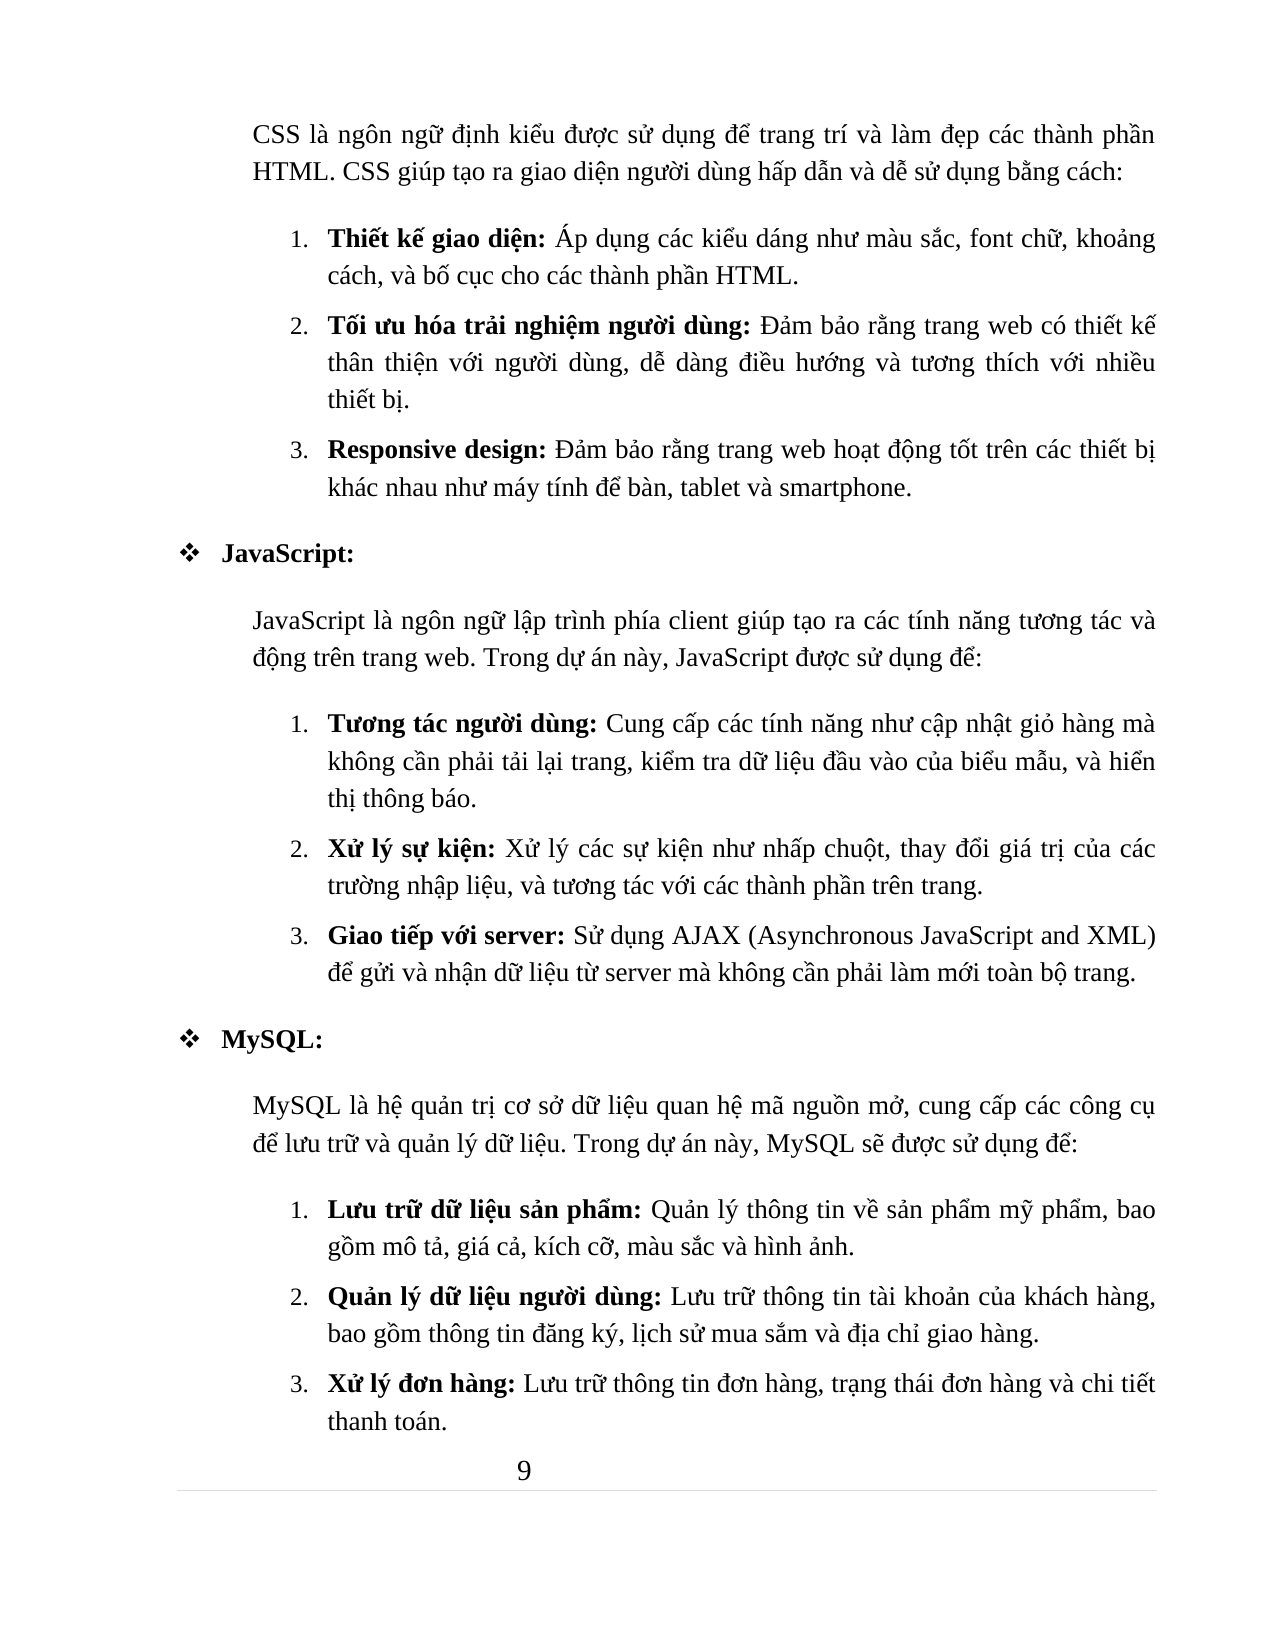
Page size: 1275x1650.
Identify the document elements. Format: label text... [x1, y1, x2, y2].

text JavaScript là ngôn ngữ lập trình phía client giúp tạo ra các tính năng tương tác và động trên trang web. Trong dự án này, JavaScript được sử dụng để: [252, 604, 1157, 672]
list Xử lý sự kiện: Xử lý các sự kiện như nhấp chuột, thay đổi giá trị của các trường nhập liệu, và tương tác với các thành phần trên trang. [290, 832, 1157, 900]
list Responsive design: Đảm bảo rằng trang web hoạt động tốt trên các thiết bị khác nhau như máy tính để bàn, tablet và smartphone. [290, 433, 1157, 502]
list Tương tác người dùng: Cung cấp các tính năng như cập nhật giỏ hàng mà không cần phải tải lại trang, kiểm tra dữ liệu đầu vào của biểu mẫu, và hiển thị thông báo. [290, 707, 1157, 813]
list JavaScript: [177, 537, 1157, 568]
list Quản lý dữ liệu người dùng: Lưu trữ thông tin tài khoản của khách hàng, bao gồm thông tin đăng ký, lịch sử mua sắm và địa chỉ giao hàng. [290, 1280, 1157, 1349]
list Tối ưu hóa trải nghiệm người dùng: Đảm bảo rằng trang web có thiết kế thân thiện với người dùng, dễ dàng điều hướng và tương thích với nhiều thiết bị. [290, 309, 1157, 415]
list Thiết kế giao diện: Áp dụng các kiểu dáng như màu sắc, font chữ, khoảng cách, và bố cục cho các thành phần HTML. [290, 222, 1157, 290]
text CSS là ngôn ngữ định kiểu được sử dụng để trang trí và làm đẹp các thành phần HTML. CSS giúp tạo ra giao diện người dùng hấp dẫn và dễ sử dụng bằng cách: [252, 118, 1157, 187]
list Giao tiếp với server: Sử dụng AJAX (Asynchronous JavaScript and XML) để gửi và nhận dữ liệu từ server mà không cần phải làm mới toàn bộ trang. [290, 919, 1157, 987]
list MySQL: [177, 1023, 1157, 1054]
text MySQL là hệ quản trị cơ sở dữ liệu quan hệ mã nguồn mở, cung cấp các công cụ để lưu trữ và quản lý dữ liệu. Trong dự án này, MySQL sẽ được sử dụng để: [252, 1089, 1157, 1158]
list Xử lý đơn hàng: Lưu trữ thông tin đơn hàng, trạng thái đơn hàng và chi tiết thanh toán. [290, 1367, 1157, 1436]
list Lưu trữ dữ liệu sản phẩm: Quản lý thông tin về sản phẩm mỹ phẩm, bao gồm mô tả, giá cả, kích cỡ, màu sắc và hình ảnh. [290, 1193, 1157, 1262]
